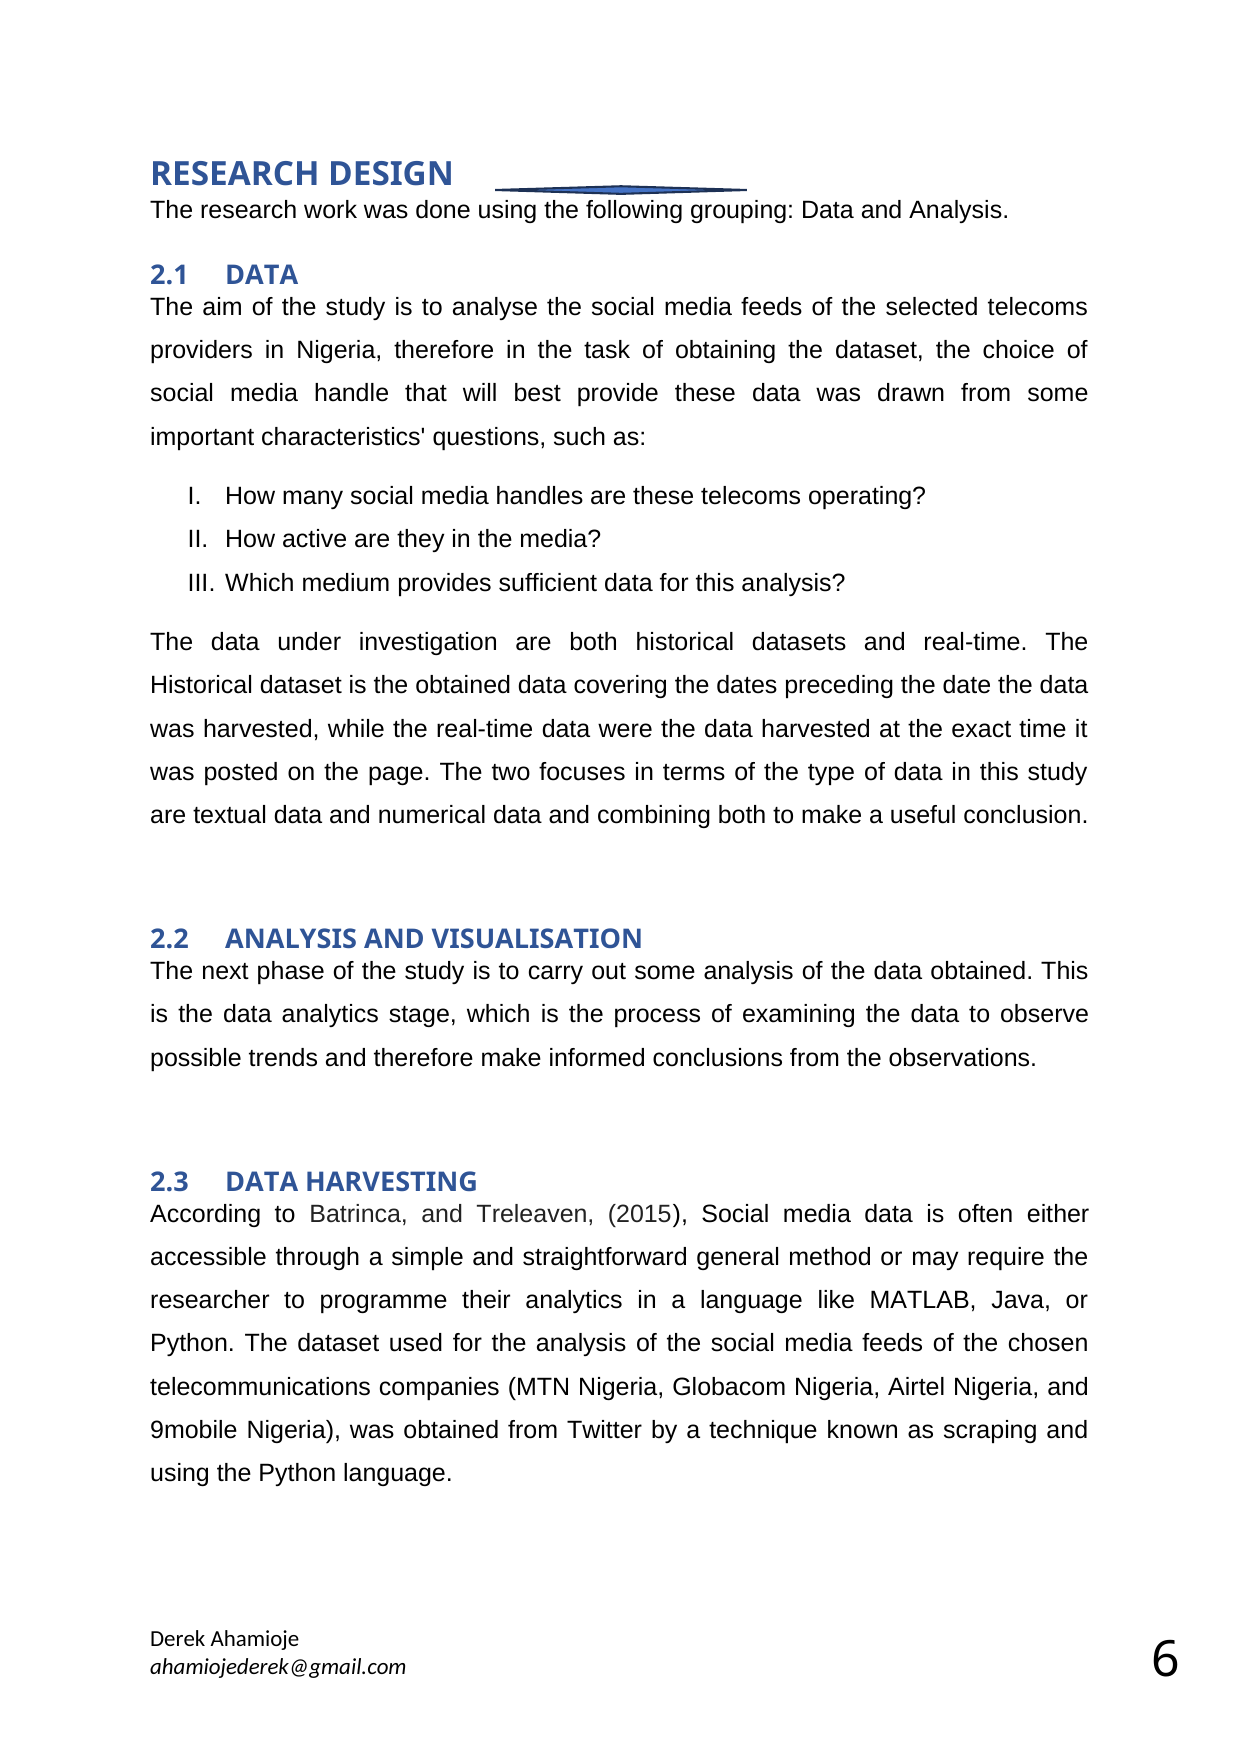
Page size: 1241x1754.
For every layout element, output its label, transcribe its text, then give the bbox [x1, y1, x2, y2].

subtitle 2.3 DATA HARVESTING [150, 1162, 1090, 1199]
list How many social media handles are these telecoms operating? [187, 481, 1090, 510]
list How active are they in the media? [187, 524, 1090, 553]
subtitle 2.2 ANALYSIS AND VISUALISATION [150, 919, 1090, 956]
text The next phase of the study is to carry out some analysis of the data obtained. This is the data analytics stage, which is the process of examining the data to observe possible trends and therefore make informed conclusions from the observations. [150, 956, 1090, 1071]
text The data under investigation are both historical datasets and real-time. The Historical dataset is the obtained data covering the dates preceding the date the data was harvested, while the real-time data were the data harvested at the exact time it was posted on the page. The two focuses in terms of the type of data in this study are textual data and numerical data and combining both to make a useful conclusion. [150, 627, 1090, 828]
text According to Batrinca, and Treleaven, (2015), Social media data is often either accessible through a simple and straightforward general method or may require the researcher to programme their analytics in a language like MATLAB, Java, or Python. The dataset used for the analysis of the social media feeds of the chosen telecommunications companies (MTN Nigeria, Globacom Nigeria, Airtel Nigeria, and 9mobile Nigeria), was obtained from Twitter by a technique known as scraping and using the Python language. [150, 1199, 1090, 1486]
text The aim of the study is to analyse the social media feeds of the selected telecoms providers in Nigeria, therefore in the task of obtaining the dataset, the choice of social media handle that will best provide these data was drawn from some important characteristics' questions, such as: [150, 292, 1090, 450]
list Which medium provides sufficient data for this analysis? [187, 567, 1090, 596]
text The research work was done using the following grouping: Data and Analysis. [150, 195, 1090, 224]
subtitle 2.1 DATA [150, 255, 1090, 292]
